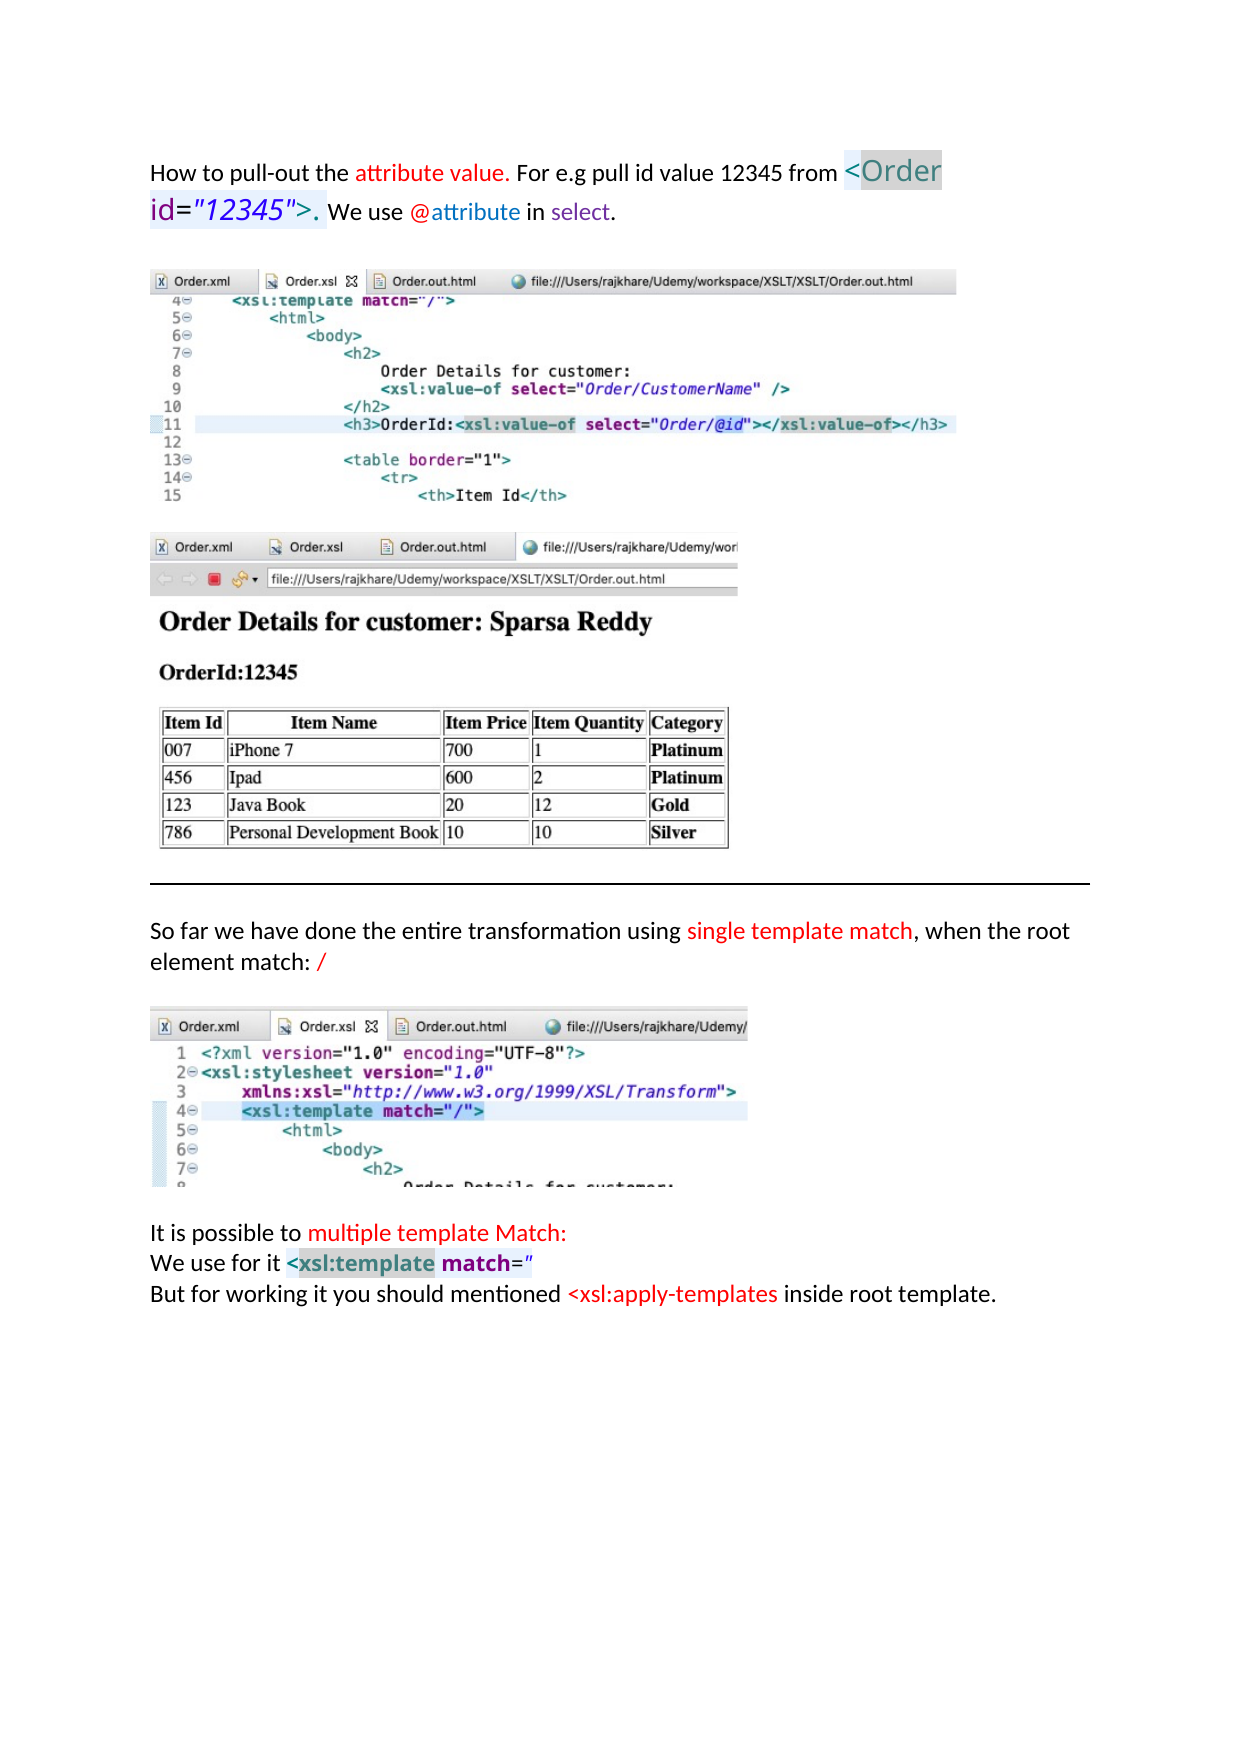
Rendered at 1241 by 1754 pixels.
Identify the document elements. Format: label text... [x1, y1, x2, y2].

text But for working it you should mentioned <xsl:apply-templates inside root template. [150, 1278, 1090, 1308]
picture [150, 1006, 748, 1187]
picture [150, 532, 738, 851]
text So far we have done the entire transformation using single template match, when the root element match: / [150, 915, 1090, 976]
text It is possible to multiple template Match: [150, 1217, 1090, 1247]
picture [150, 269, 957, 502]
text We use for it <xsl:template match=" [150, 1247, 1090, 1278]
text How to pull-out the attribute value. For e.g pull id value 12345 from <Order id="12345">. We use @attribute in select. [150, 150, 1090, 229]
